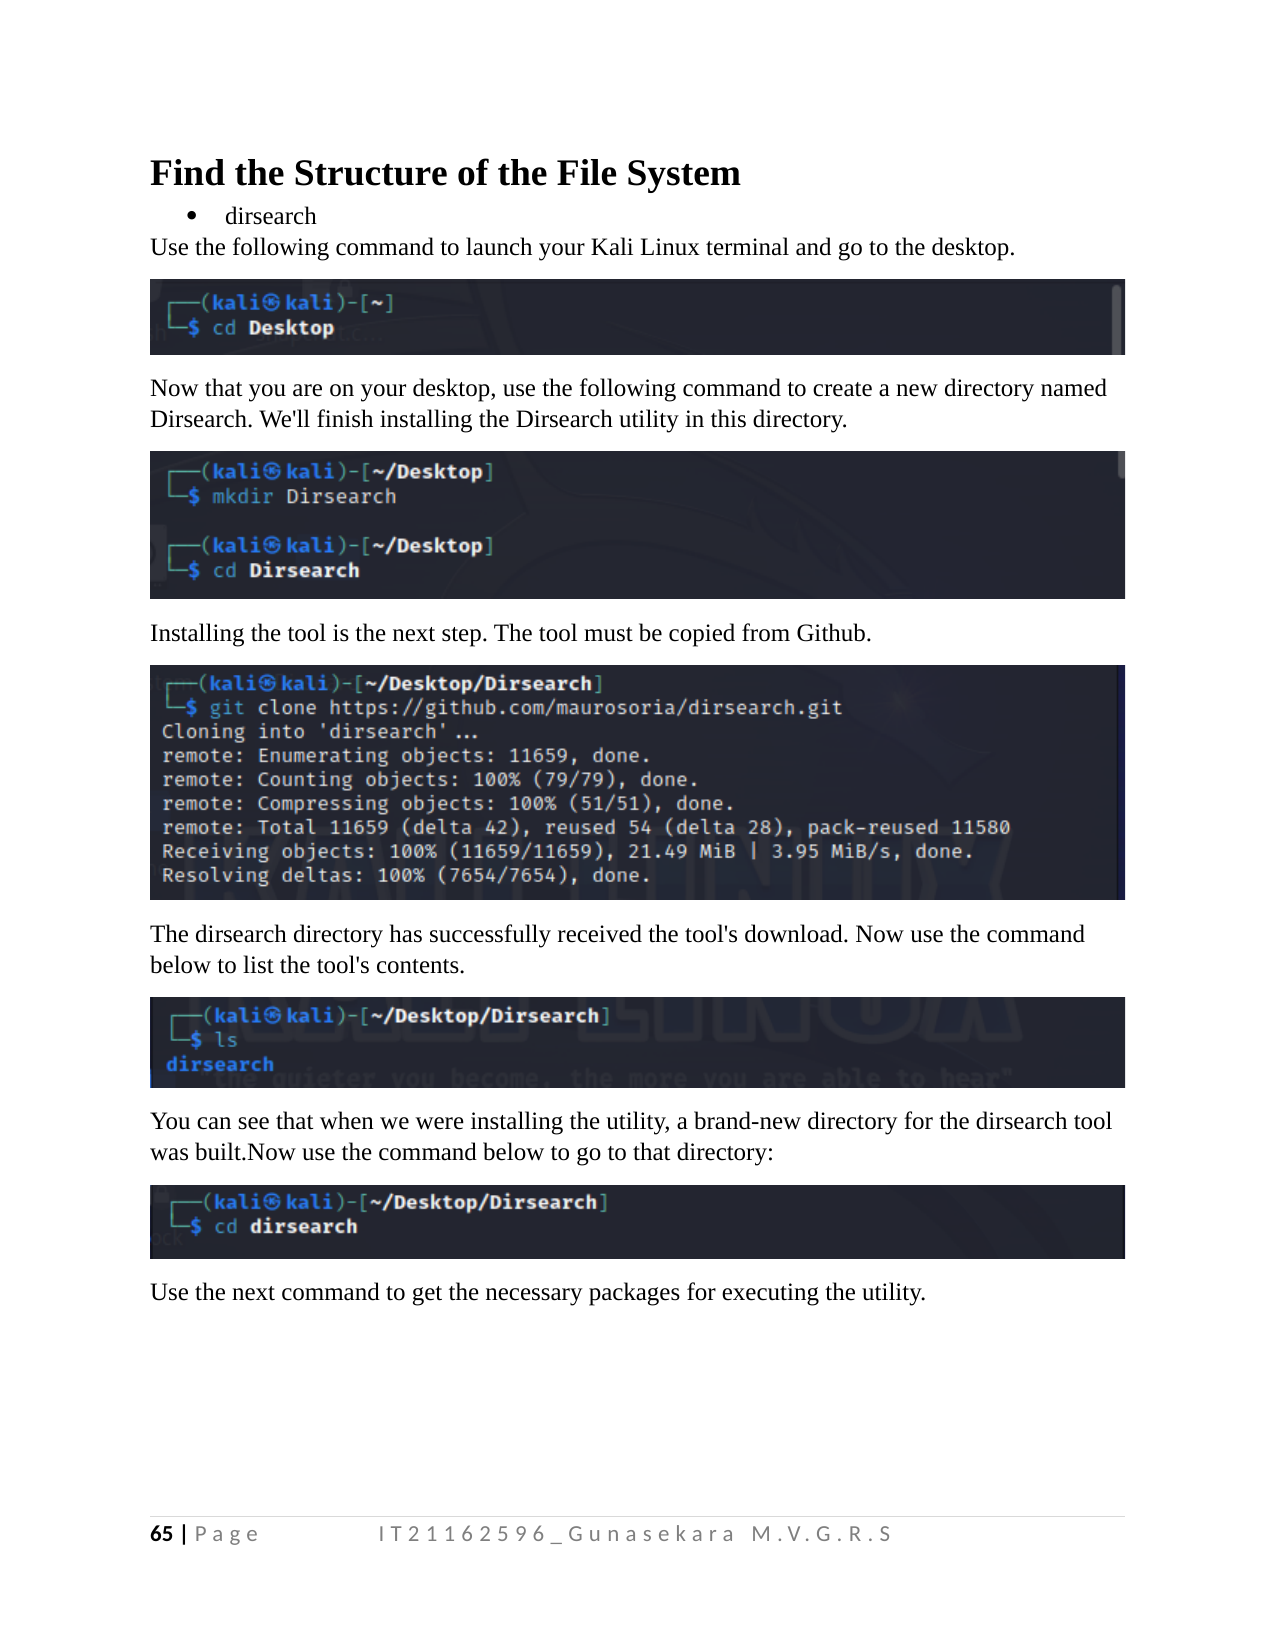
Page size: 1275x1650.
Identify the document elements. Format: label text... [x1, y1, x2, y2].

text Installing the tool is the next step. The tool must be copied from Github. [150, 618, 1125, 647]
text Now that you are on your desktop, use the following command to create a new directory named Dirsearch. We'll finish installing the Dirsearch utility in this directory. [150, 373, 1125, 433]
text Use the next command to get the necessary packages for executing the utility. [150, 1277, 1125, 1306]
subtitle dirsearch [187, 201, 1125, 229]
picture [150, 1185, 1125, 1259]
picture [150, 451, 1125, 599]
picture [150, 997, 1125, 1088]
picture [150, 279, 1125, 355]
subtitle Find the Structure of the File System [150, 150, 1125, 193]
text Use the following command to launch your Kali Linux terminal and go to the desktop. [150, 232, 1125, 261]
text The dirsearch directory has successfully received the tool's download. Now use the command below to list the tool's contents. [150, 919, 1125, 978]
picture [150, 665, 1125, 900]
text You can see that when we were installing the utility, a brand-new directory for the dirsearch tool was built.Now use the command below to go to that directory: [150, 1106, 1125, 1166]
